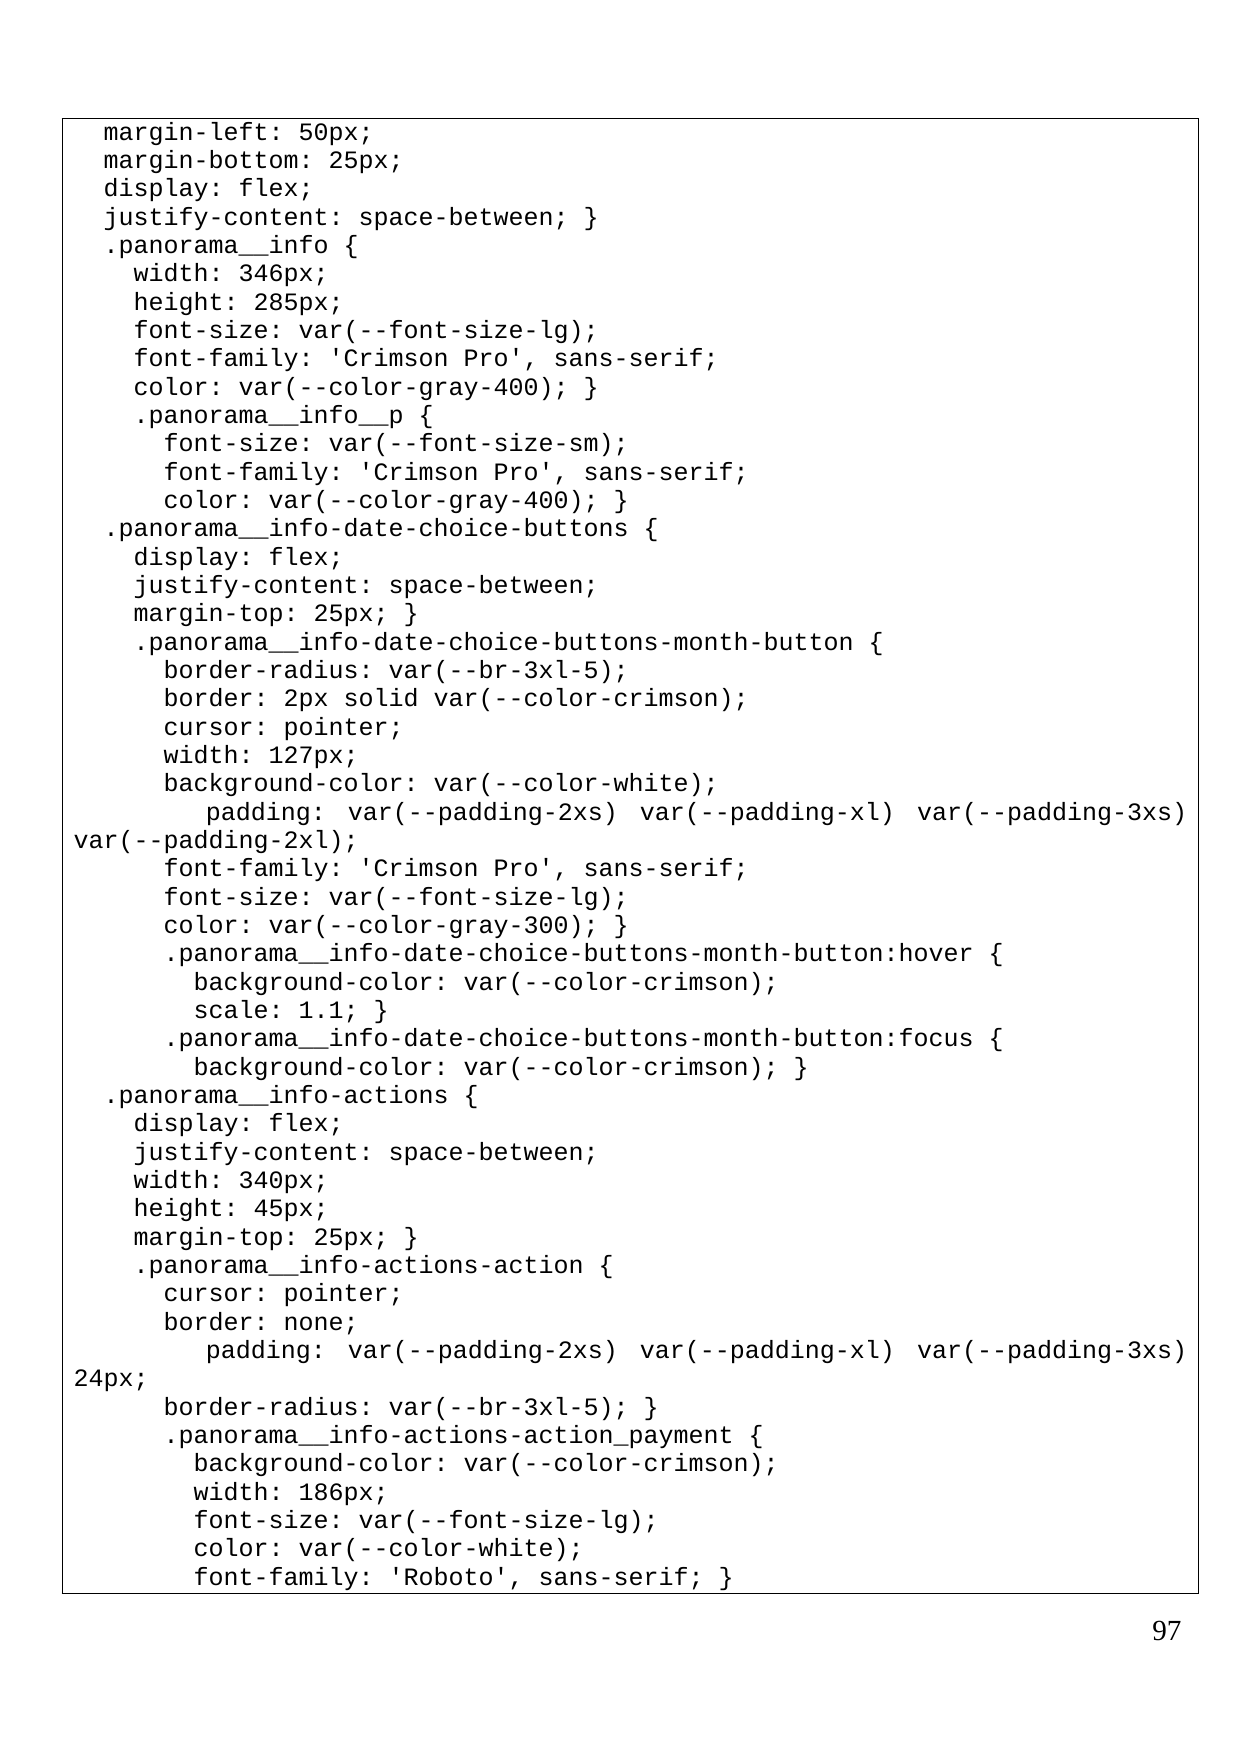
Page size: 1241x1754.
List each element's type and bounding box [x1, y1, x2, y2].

table_header [63, 119, 1198, 1592]
